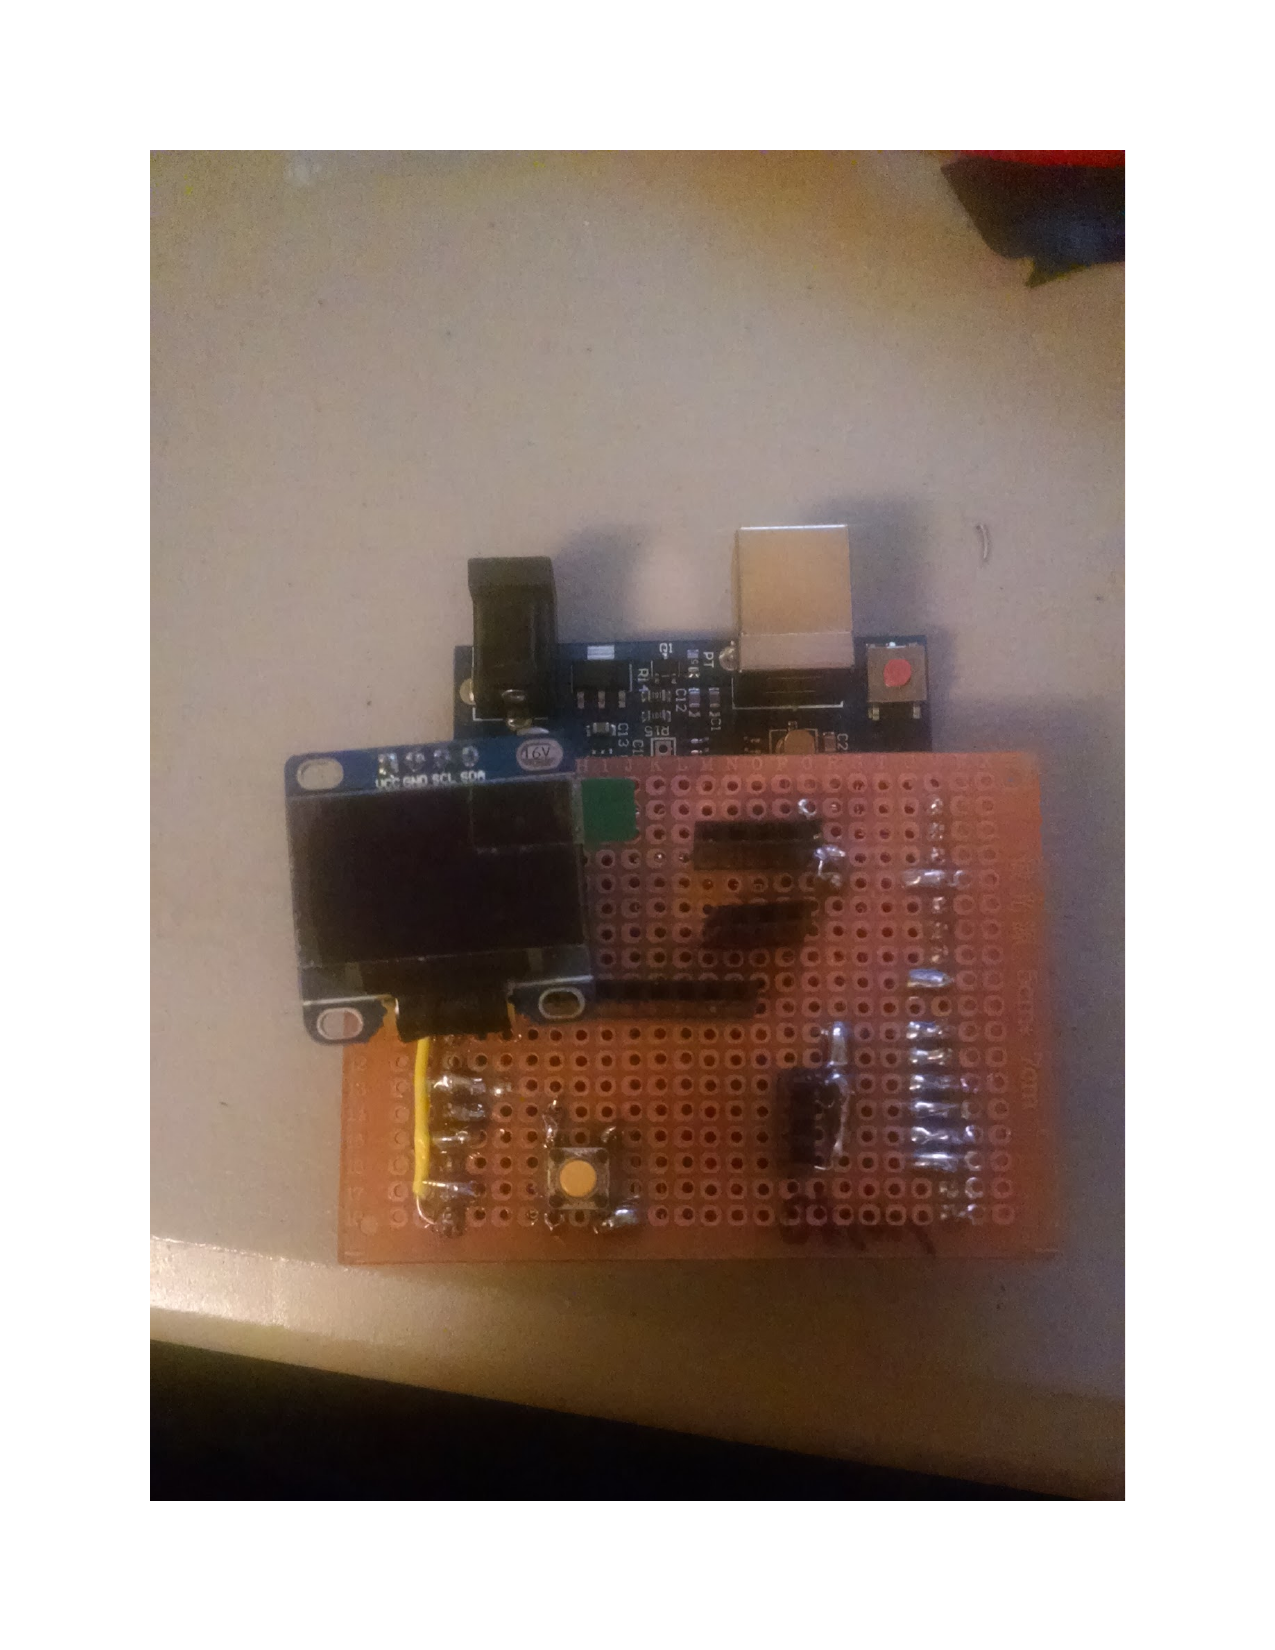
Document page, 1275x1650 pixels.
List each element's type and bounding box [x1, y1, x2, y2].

picture [150, 150, 1125, 1501]
